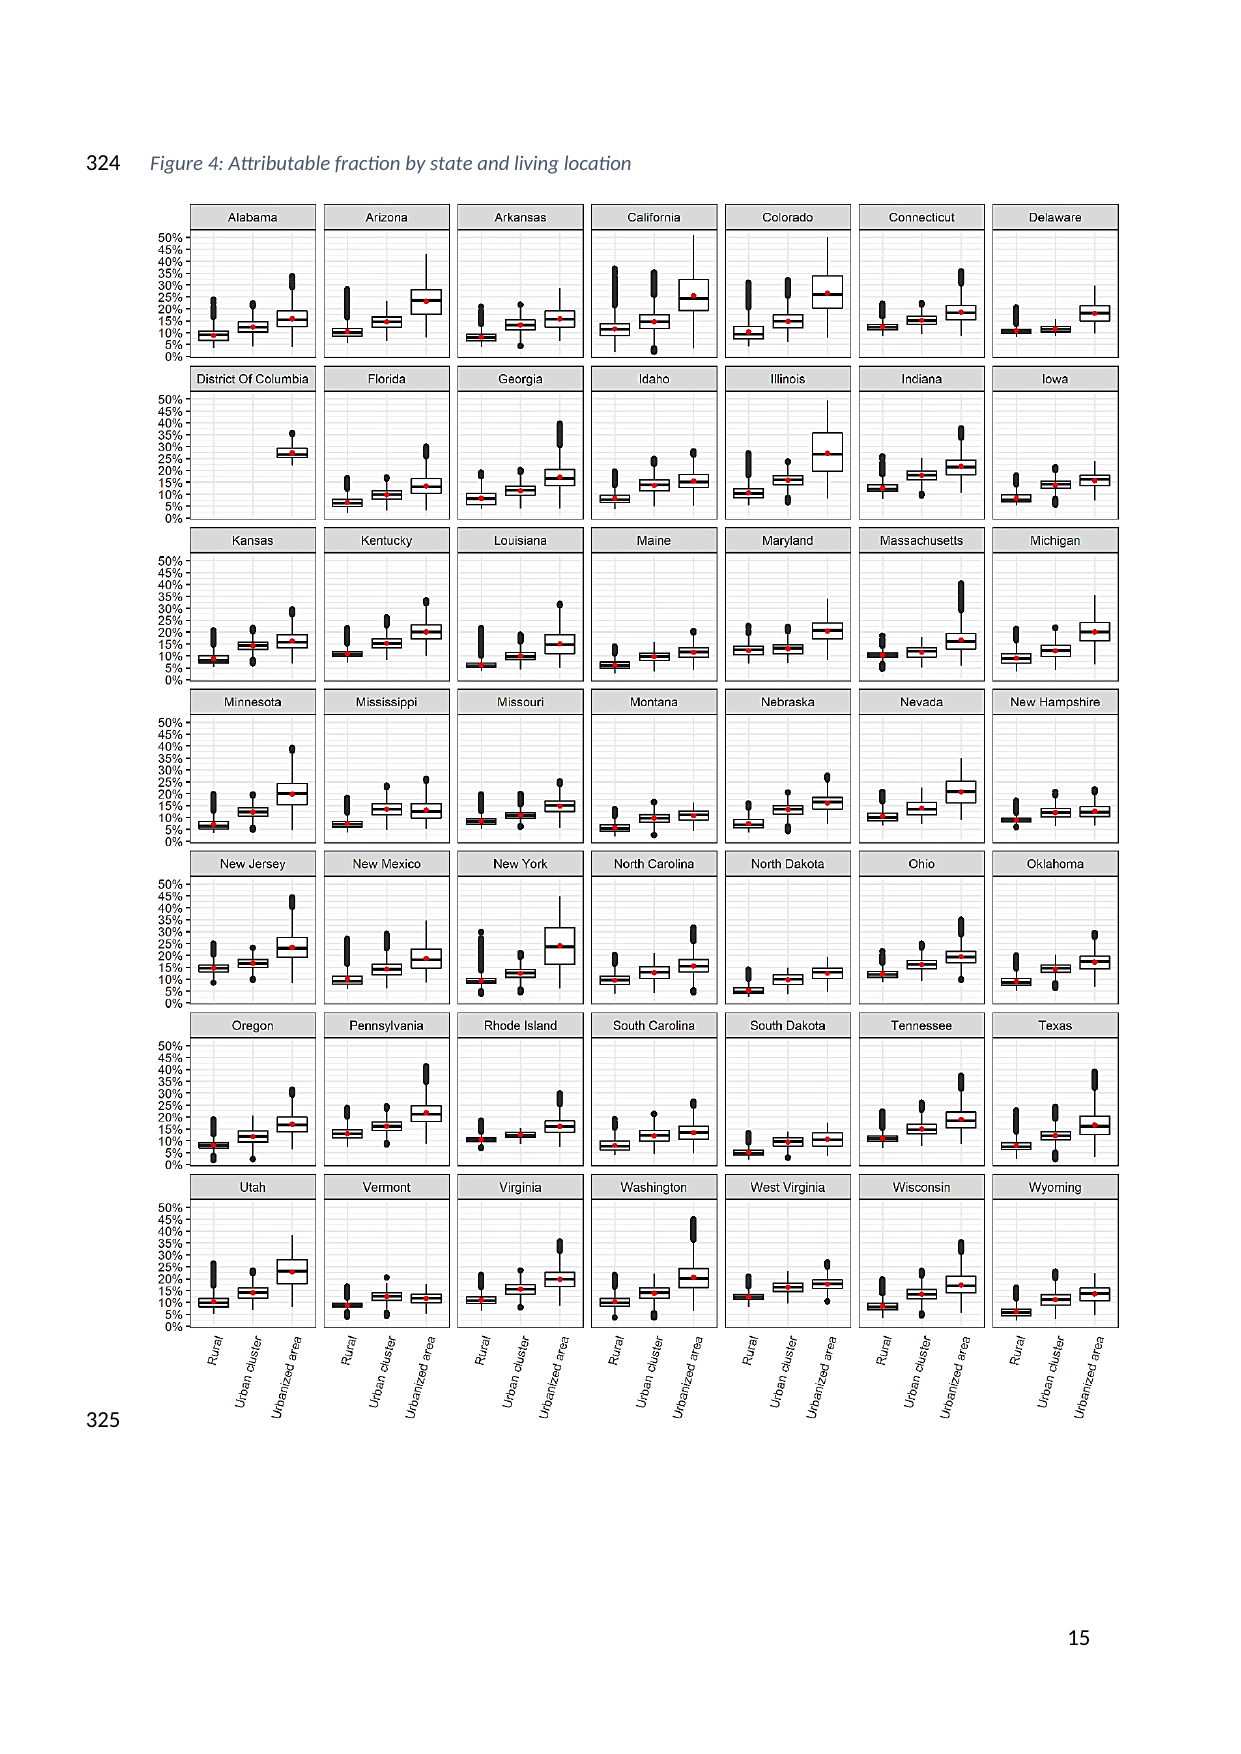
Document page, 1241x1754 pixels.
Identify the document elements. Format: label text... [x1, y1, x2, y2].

text Figure 4: Attributable fraction by state and living location [150, 150, 1090, 175]
picture [150, 196, 1126, 1428]
